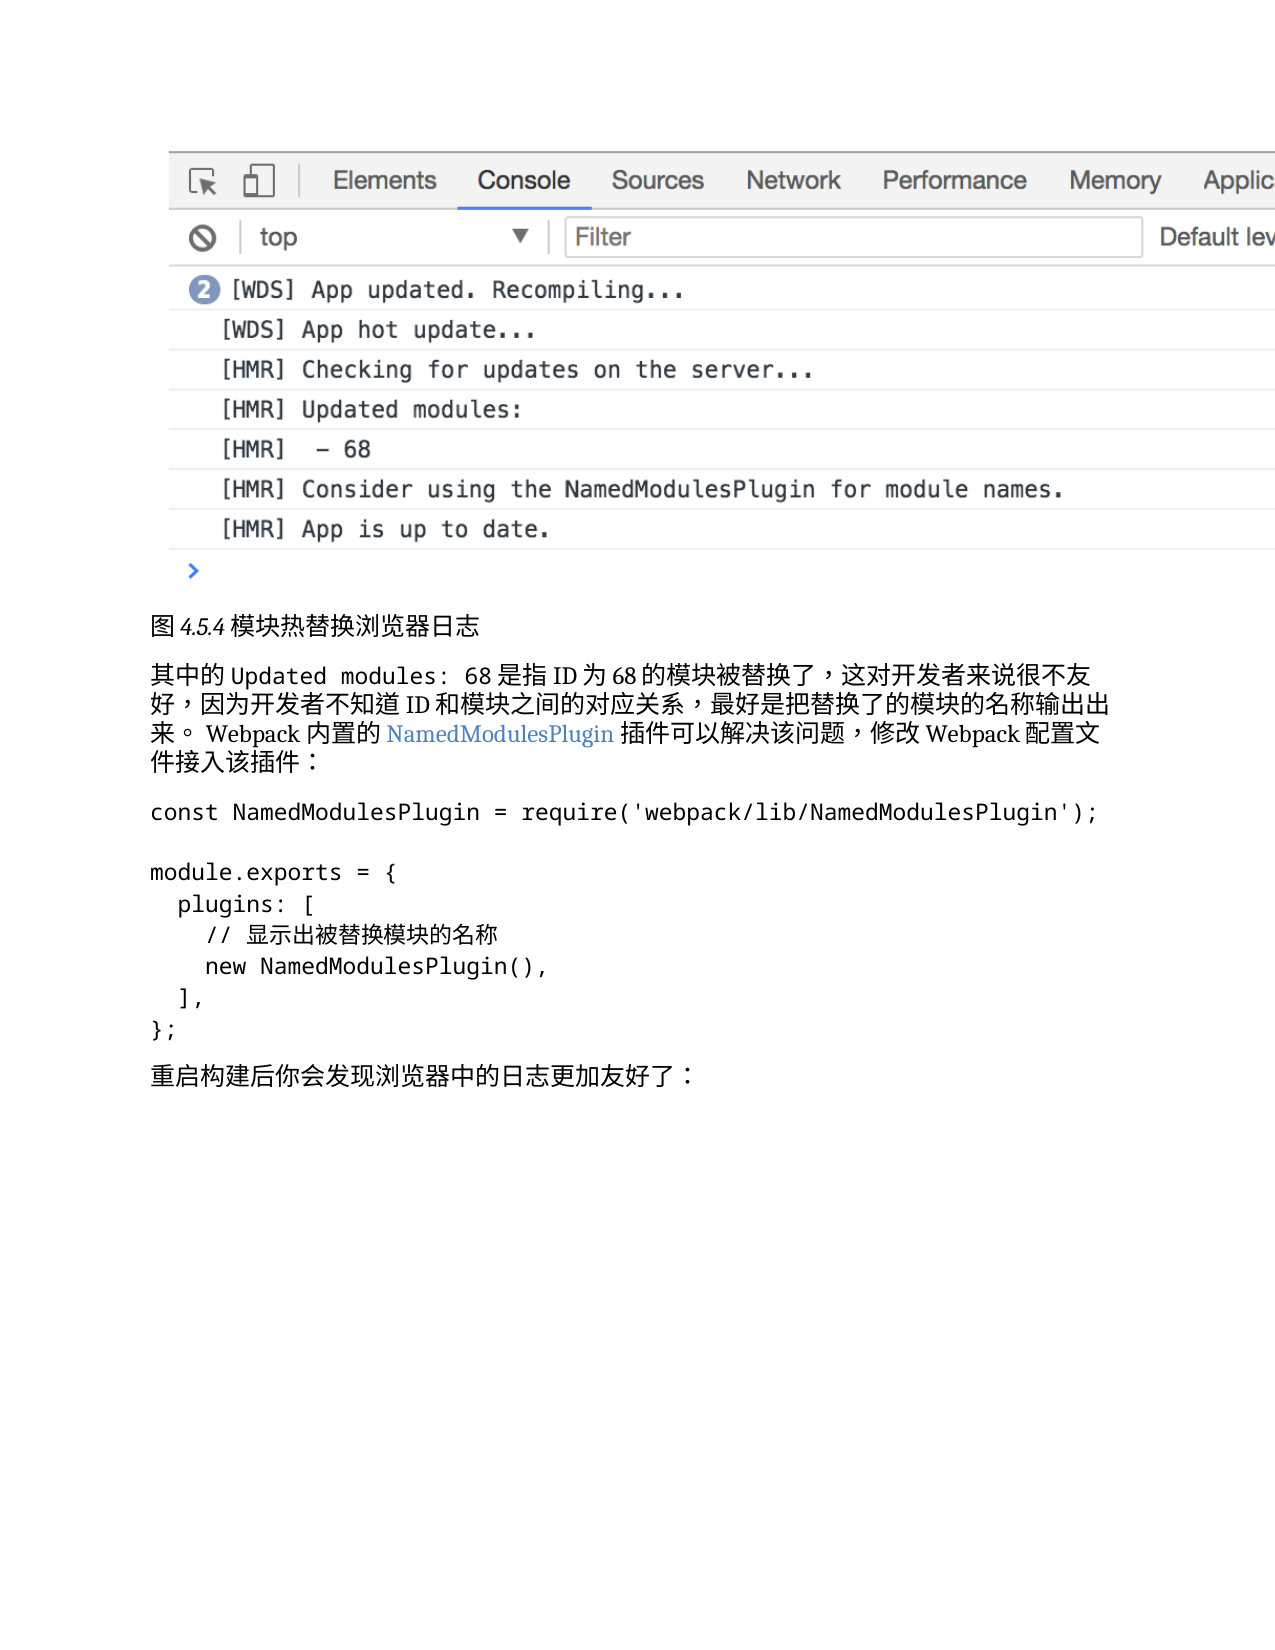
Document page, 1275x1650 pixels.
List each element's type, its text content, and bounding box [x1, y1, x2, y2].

text 重启构建后你会发现浏览器中的日志更加友好了： [150, 1062, 1125, 1091]
text const NamedModulesPlugin = require('webpack/lib/NamedModulesPlugin'); module.exports = { plugins: [ // 显示出被替换模块的名称 new NamedModulesPlugin(), ], }; [150, 796, 1125, 1044]
text 其中的 Updated modules: 68 是指 ID 为68的模块被替换了，这对开发者来说很不友好，因为开发者不知道 ID 和模块之间的对应关系，最好是把替换了的模块的名称输出出来。 Webpack 内置的 NamedModulesPlugin 插件可以解决该问题，修改 Webpack 配置文件接入该插件： [150, 660, 1125, 777]
picture [168, 150, 1275, 594]
text 图4.5.4 模块热替换浏览器日志 [150, 612, 1125, 641]
